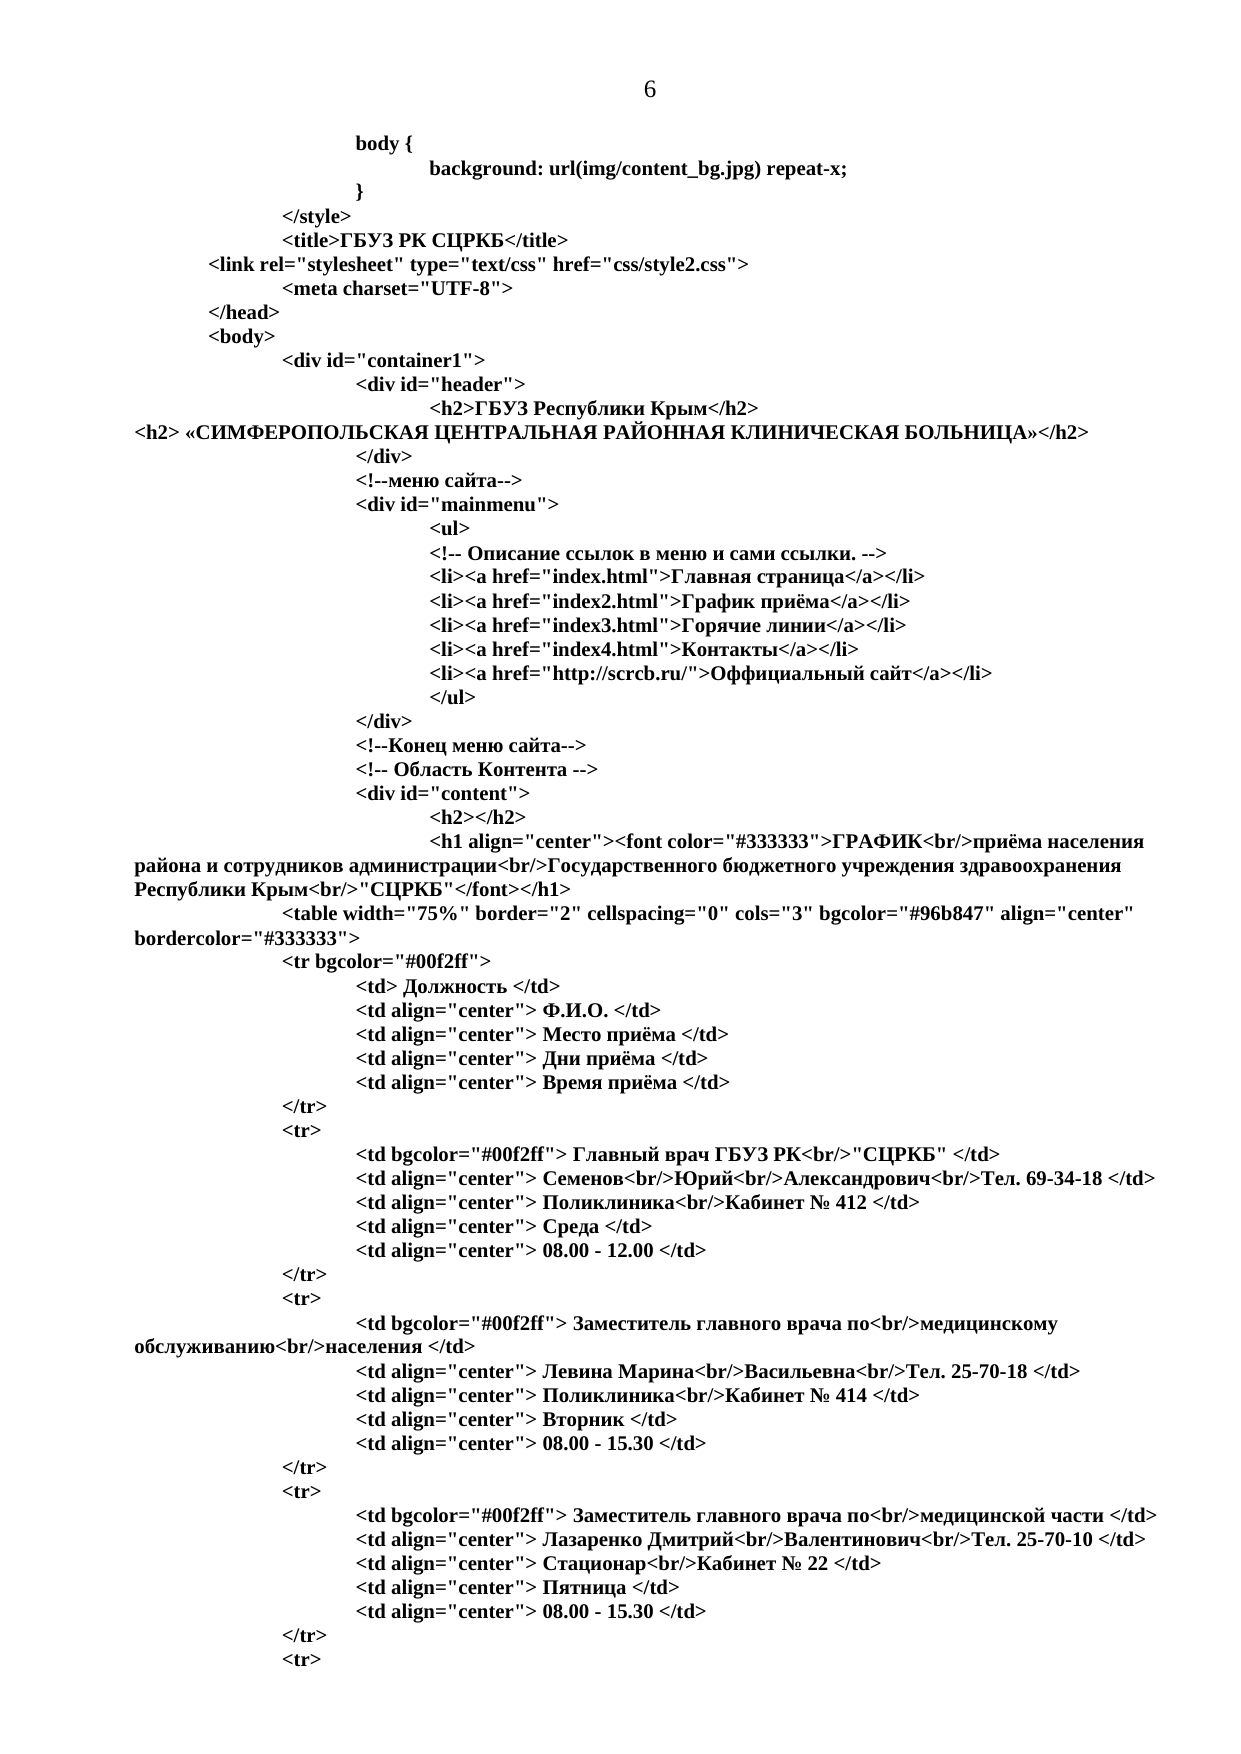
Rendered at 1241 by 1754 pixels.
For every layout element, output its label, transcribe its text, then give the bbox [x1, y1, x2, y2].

text <td align="center"> Поликлиника<br/>Кабинет № 414 </td> [134, 1383, 1165, 1407]
text <tr bgcolor="#00f2ff"> [134, 949, 1165, 973]
text <li><a href="index4.html">Контакты</a></li> [134, 637, 1165, 661]
text </div> [134, 709, 1165, 733]
text } [134, 179, 1165, 203]
text <td align="center"> Семенов<br/>Юрий<br/>Александрович<br/>Тел. 69-34-18 </td> [134, 1166, 1165, 1190]
text <tr> [134, 1647, 1165, 1671]
text </tr> [134, 1455, 1165, 1479]
text <td align="center"> Ф.И.О. </td> [134, 998, 1165, 1022]
text <h2> «СИМФЕРОПОЛЬСКАЯ ЦЕНТРАЛЬНАЯ РАЙОННАЯ КЛИНИЧЕСКАЯ БОЛЬНИЦА»</h2> [134, 420, 1165, 444]
text <ul> [134, 516, 1165, 540]
text <meta charset="UTF-8"> [134, 276, 1165, 300]
text <div id="header"> [134, 372, 1165, 396]
text <tr> [134, 1118, 1165, 1142]
text <td align="center"> Место приёма </td> [134, 1022, 1165, 1046]
text <td align="center"> 08.00 - 12.00 </td> [134, 1238, 1165, 1262]
text <link rel="stylesheet" type="text/css" href="css/style2.css"> [134, 252, 1165, 276]
text <td align="center"> 08.00 - 15.30 </td> [134, 1599, 1165, 1623]
text </tr> [134, 1262, 1165, 1286]
text <body> [134, 324, 1165, 348]
text <td align="center"> Стационар<br/>Кабинет № 22 </td> [134, 1551, 1165, 1575]
text <table width="75%" border="2" cellspacing="0" cols="3" bgcolor="#96b847" align="center" bordercolor="#333333"> [134, 901, 1165, 949]
text <div id="content"> [134, 781, 1165, 805]
text <h2>ГБУЗ Республики Крым</h2> [134, 396, 1165, 420]
text <!--Конец меню сайта--> [134, 733, 1165, 757]
text <td align="center"> Дни приёма </td> [134, 1046, 1165, 1070]
text <div id="mainmenu"> [134, 492, 1165, 516]
text <li><a href="http://scrcb.ru/">Оффициальный сайт</a></li> [134, 661, 1165, 685]
text <!-- Область Контента --> [134, 757, 1165, 781]
text </div> [134, 444, 1165, 468]
text </head> [134, 300, 1165, 324]
text <li><a href="index.html">Главная страница</a></li> [134, 564, 1165, 588]
text <td align="center"> Пятница </td> [134, 1575, 1165, 1599]
text <td align="center"> Лазаренко Дмитрий<br/>Валентинович<br/>Тел. 25-70-10 </td> [134, 1527, 1165, 1551]
text <!-- Описание ссылок в меню и сами ссылки. --> [134, 540, 1165, 564]
text </tr> [134, 1623, 1165, 1647]
text background: url(img/content_bg.jpg) repeat-x; [134, 155, 1165, 179]
text <tr> [134, 1479, 1165, 1503]
text <td bgcolor="#00f2ff"> Главный врач ГБУЗ РК<br/>"СЦРКБ" </td> [134, 1142, 1165, 1166]
text <td align="center"> Поликлиника<br/>Кабинет № 412 </td> [134, 1190, 1165, 1214]
text <td bgcolor="#00f2ff"> Заместитель главного врача по<br/>медицинской части </td> [134, 1503, 1165, 1527]
text <li><a href="index3.html">Горячие линии</a></li> [134, 613, 1165, 637]
text body { [134, 131, 1165, 155]
text </style> [134, 203, 1165, 228]
text <h2></h2> [134, 805, 1165, 829]
text </ul> [134, 685, 1165, 709]
text <h1 align="center"><font color="#333333">ГРАФИК<br/>приёма населения района и сотрудников администрации<br/>Государственного бюджетного учреждения здравоохранения Республики Крым<br/>"СЦРКБ"</font></h1> [134, 829, 1165, 901]
text <tr> [134, 1286, 1165, 1310]
text <td> Должность </td> [134, 973, 1165, 998]
text </tr> [134, 1094, 1165, 1118]
text <td align="center"> Среда </td> [134, 1214, 1165, 1238]
text <td bgcolor="#00f2ff"> Заместитель главного врача по<br/>медицинскому обслуживанию<br/>населения </td> [134, 1310, 1165, 1358]
text <td align="center"> Время приёма </td> [134, 1070, 1165, 1094]
text <td align="center"> 08.00 - 15.30 </td> [134, 1431, 1165, 1455]
text <div id="container1"> [134, 348, 1165, 372]
text <title>ГБУЗ РК СЦРКБ</title> [134, 228, 1165, 252]
text <td align="center"> Левина Марина<br/>Васильевна<br/>Тел. 25-70-18 </td> [134, 1358, 1165, 1383]
text <!--меню сайта--> [134, 468, 1165, 492]
text <li><a href="index2.html">График приёма</a></li> [134, 588, 1165, 613]
text <td align="center"> Вторник </td> [134, 1407, 1165, 1431]
